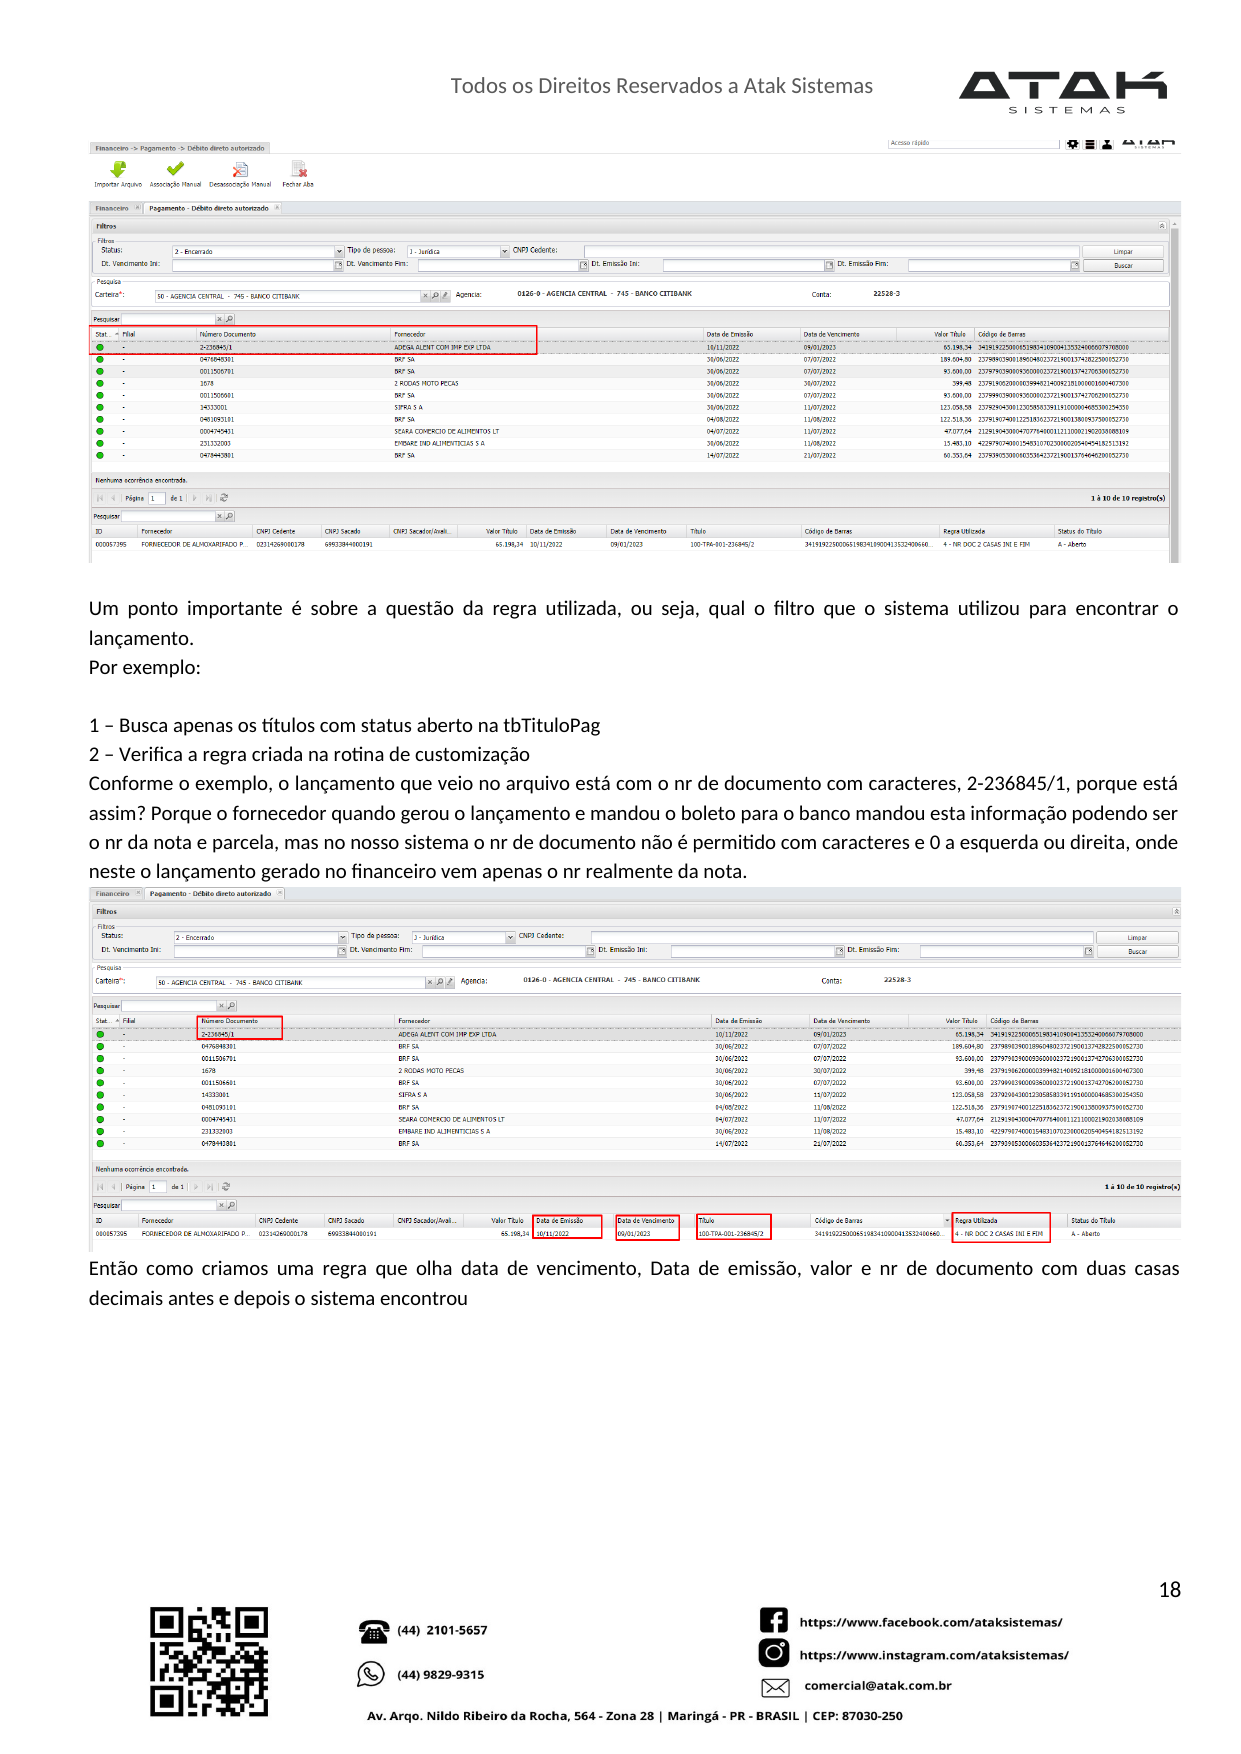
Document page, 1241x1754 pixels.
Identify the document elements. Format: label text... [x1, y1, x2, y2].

text Um ponto importante é sobre a questão da regra utilizada, ou seja, qual o filtro que o sistema utilizou para encontrar o lançamento. [89, 596, 1181, 650]
text 1 – Busca apenas os títulos com status aberto na tbTituloPag [89, 712, 1181, 738]
picture [951, 63, 1180, 121]
picture [88, 140, 1182, 563]
text 2 – Verifica a regra criada na rotina de customização [89, 741, 1181, 767]
text Conforme o exemplo, o lançamento que veio no arquivo está com o nr de documento com caracteres, 2-236845/1, porque está assim? Porque o fornecedor quando gerou o lançamento e mandou o boleto para o banco mandou esta informação podendo ser o nr da nota e parcela, mas no nosso sistema o nr de documento não é permitido com caracteres e 0 a esquerda ou direita, onde neste o lançamento gerado no financeiro vem apenas o nr realmente da nota. [89, 771, 1181, 883]
picture [88, 1603, 1182, 1725]
text Então como criamos uma regra que olha data de vencimento, Data de emissão, valor e nr de documento com duas casas decimais antes e depois o sistema encontrou [89, 1256, 1181, 1310]
text Por exemplo: [89, 654, 1181, 679]
picture [88, 887, 1182, 1252]
